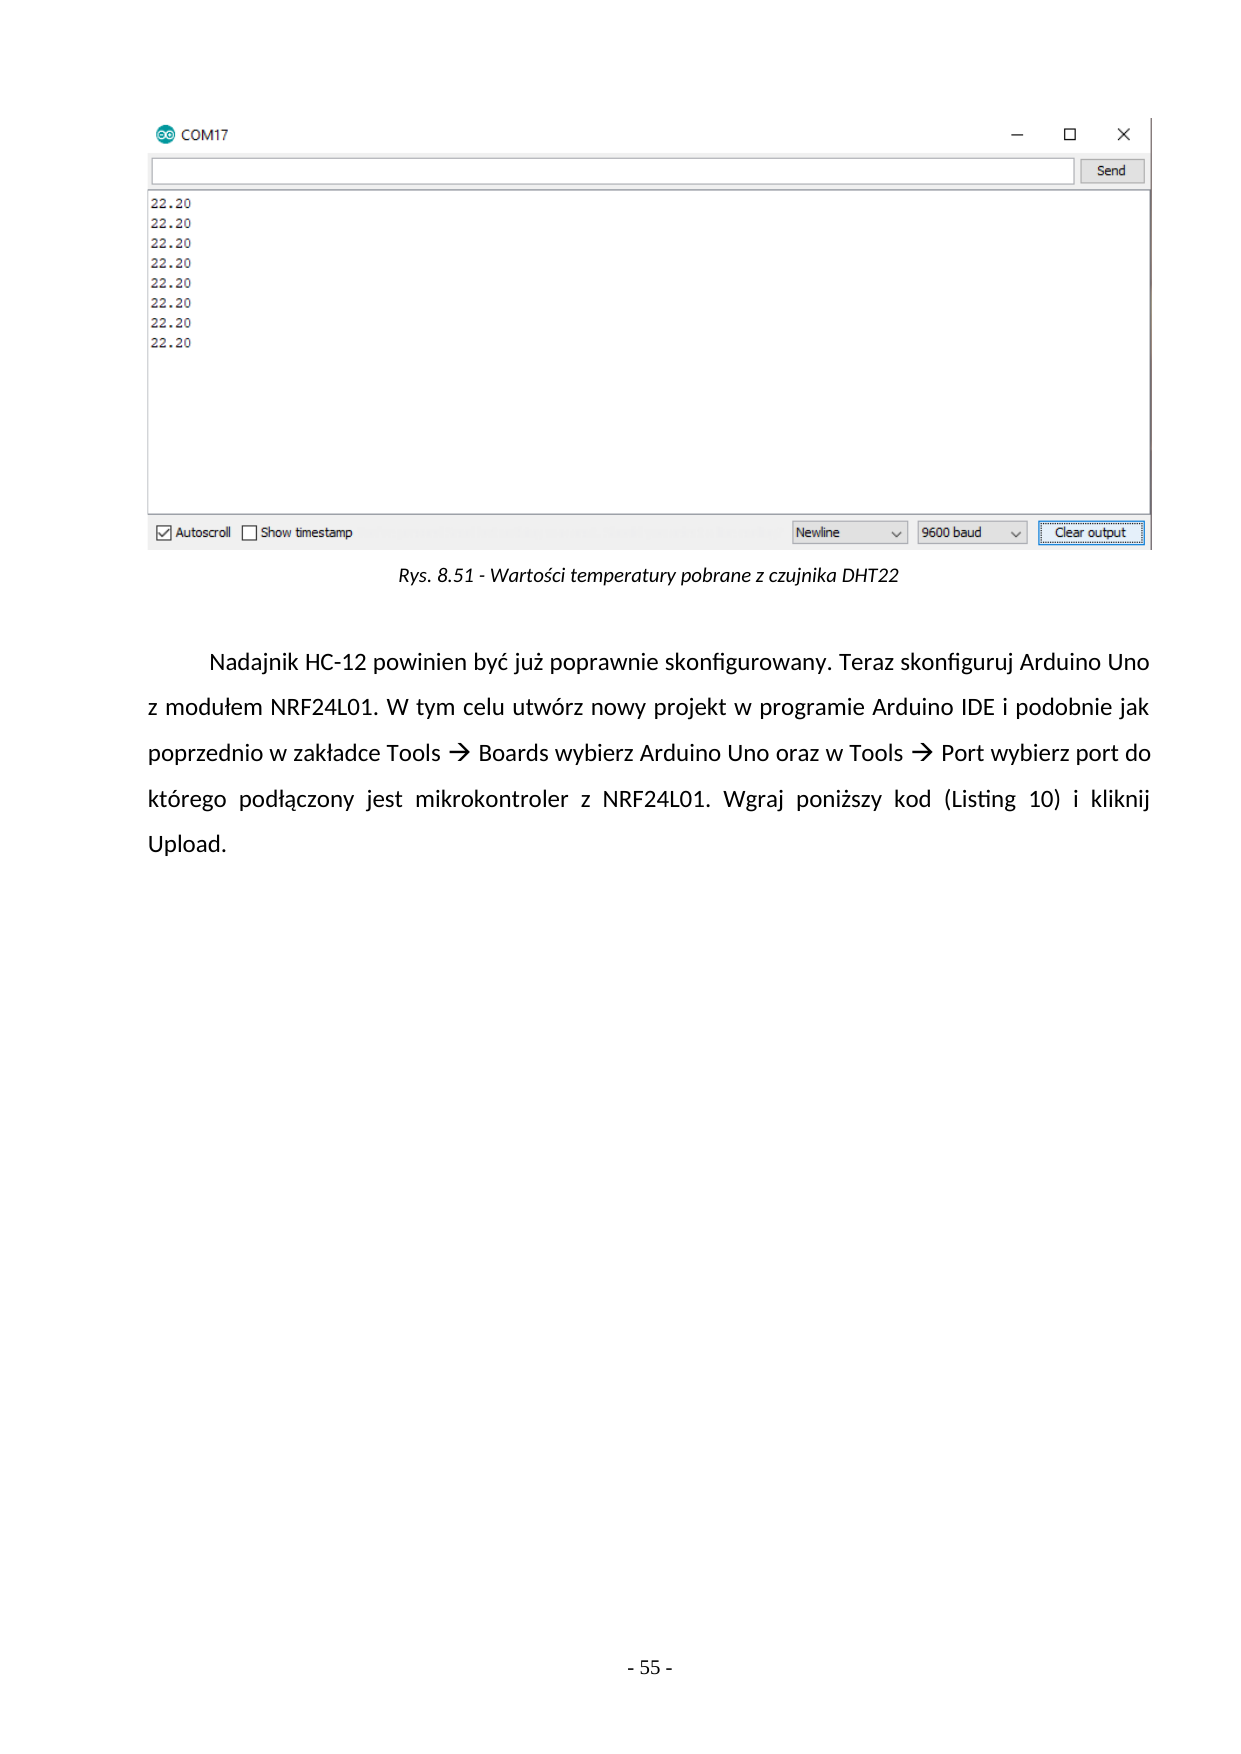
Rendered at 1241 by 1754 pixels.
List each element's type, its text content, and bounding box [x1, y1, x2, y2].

picture [147, 118, 1152, 550]
text Nadajnik HC-12 powinien być już poprawnie skonfigurowany. Teraz skonfiguruj Arduino Uno z modułem NRF24L01. W tym celu utwórz nowy projekt w programie Arduino IDE i podobnie jak poprzednio w zakładce Tools Boards wybierz Arduino Uno oraz w Tools Port wybierz port do którego podłączony jest mikrokontroler z NRF24L01. Wgraj poniższy kod (Listing 10) i kliknij Upload. [148, 646, 1152, 859]
